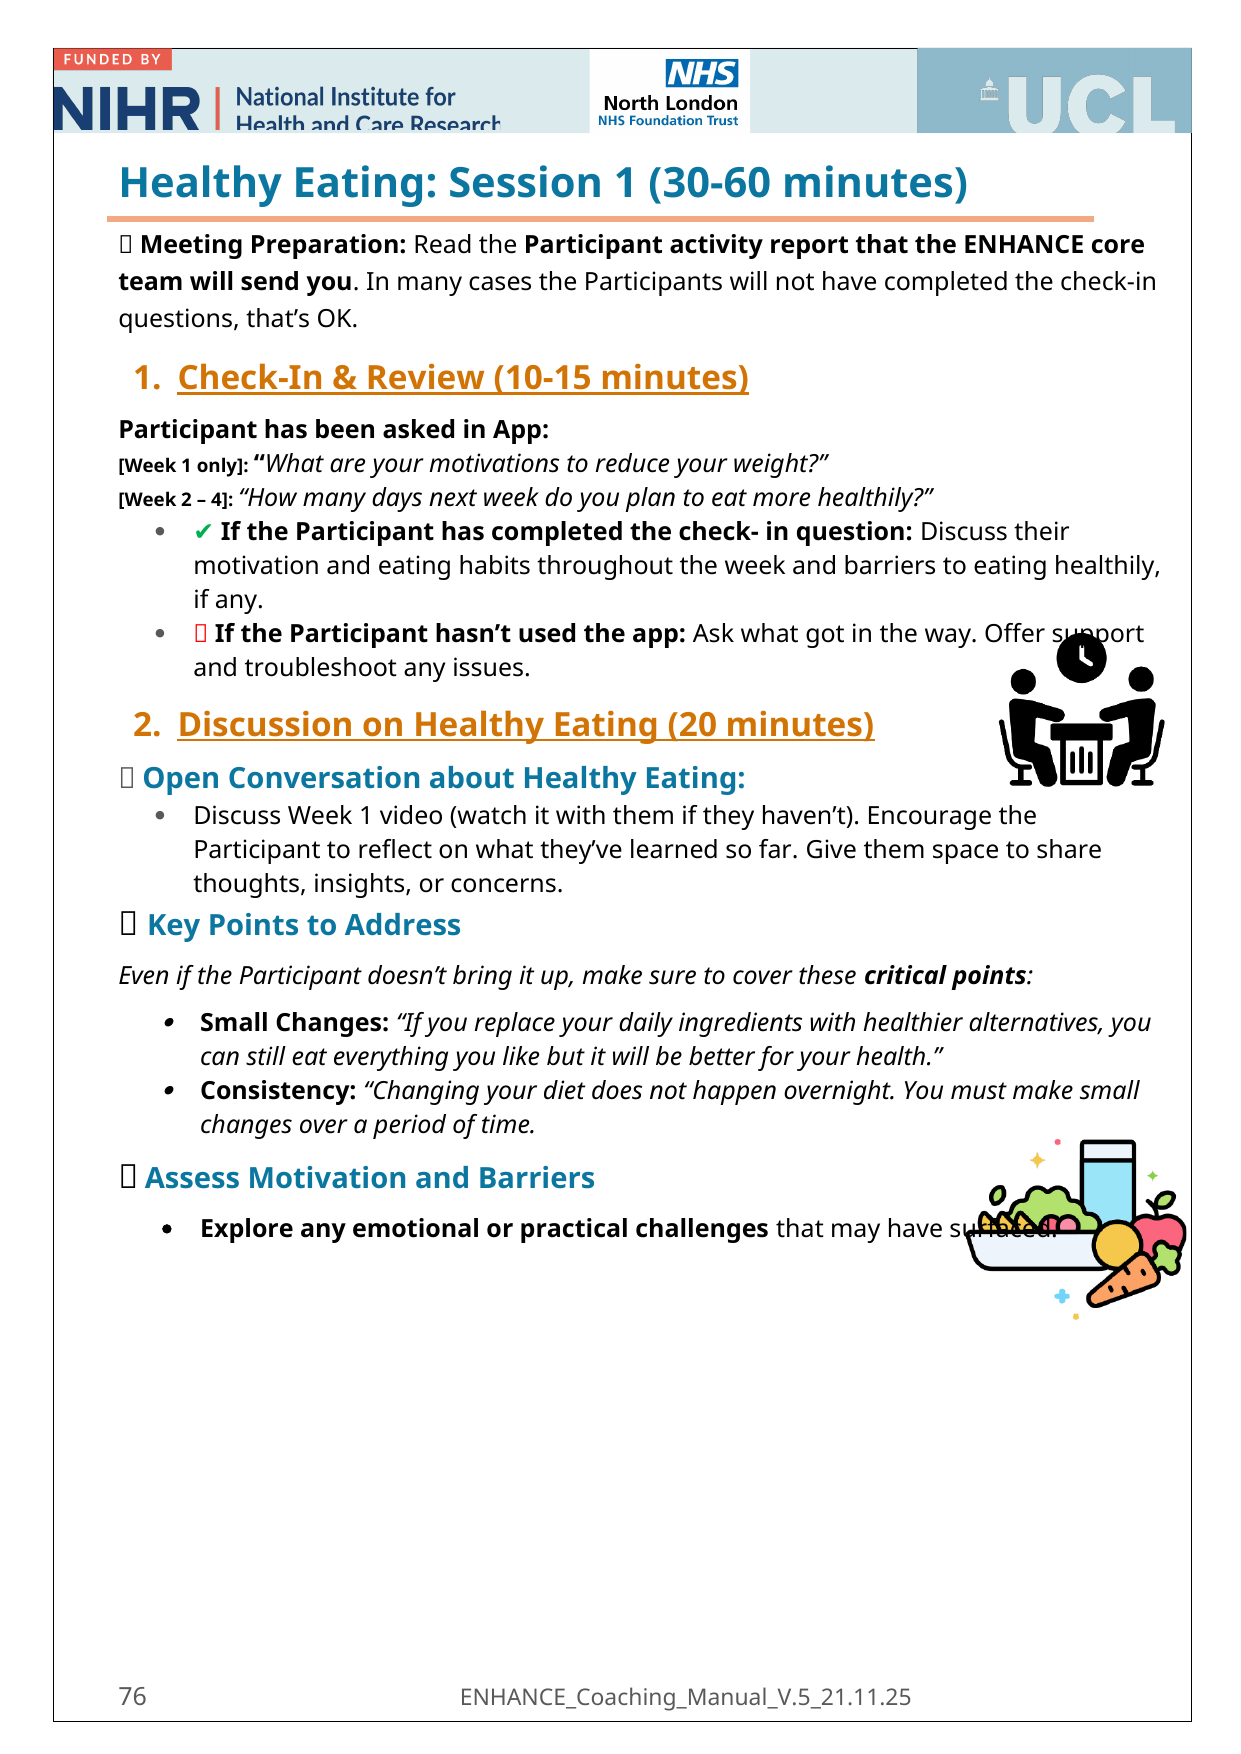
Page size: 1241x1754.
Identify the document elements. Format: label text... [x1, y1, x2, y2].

text 🧠 Meeting Preparation: Read the Participant activity report that the ENHANCE core team will send you. In many cases the Participants will not have completed the check-in questions, that’s OK. [118, 227, 1166, 335]
subtitle Check-In & Review (10-15 minutes) [133, 354, 1166, 399]
text Even if the Participant doesn’t bring it up, make sure to cover these critical points: [118, 958, 1166, 992]
subtitle Healthy Eating: Session 1 (30-60 minutes) [118, 153, 1166, 210]
picture [53, 48, 501, 130]
text 🛑 Assess Motivation and Barriers [118, 1153, 1166, 1198]
text [Week 1 only]: “What are your motivations to reduce your weight?” [118, 445, 1166, 479]
list ❌ If the Participant hasn’t used the app: Ask what got in the way. Offer support and troubleshoot any issues. [156, 616, 1166, 684]
picture [589, 49, 750, 135]
list Consistency: “Changing your diet does not happen overnight. You must make small changes over a period of time. [162, 1072, 1166, 1140]
subtitle Discussion on Healthy Eating (20 minutes) [133, 701, 1166, 746]
picture [965, 1119, 1187, 1340]
list Explore any emotional or practical challenges that may have surfaced. [162, 1211, 1166, 1245]
list Discuss Week 1 video (watch it with them if they haven’t). Encourage the Participant to reflect on what they’ve learned so far. Give them space to share thoughts, insights, or concerns. [156, 797, 1166, 900]
list ✔️ If the Participant has completed the check- in question: Discuss their motivation and eating habits throughout the week and barriers to eating healthily, if any. [156, 513, 1166, 616]
picture [911, 40, 1196, 138]
text Participant has been asked in App: [118, 411, 1166, 445]
list Small Changes: “If you replace your daily ingredients with healthier alternatives, you can still eat everything you like but it will be better for your health.” [162, 1004, 1166, 1072]
picture [997, 625, 1167, 795]
text 📌 Key Points to Address [118, 900, 1166, 945]
text [Week 2 – 4]: “How many days next week do you plan to eat more healthily?” [118, 479, 1166, 513]
text 💬 Open Conversation about Healthy Eating: [118, 758, 1166, 797]
